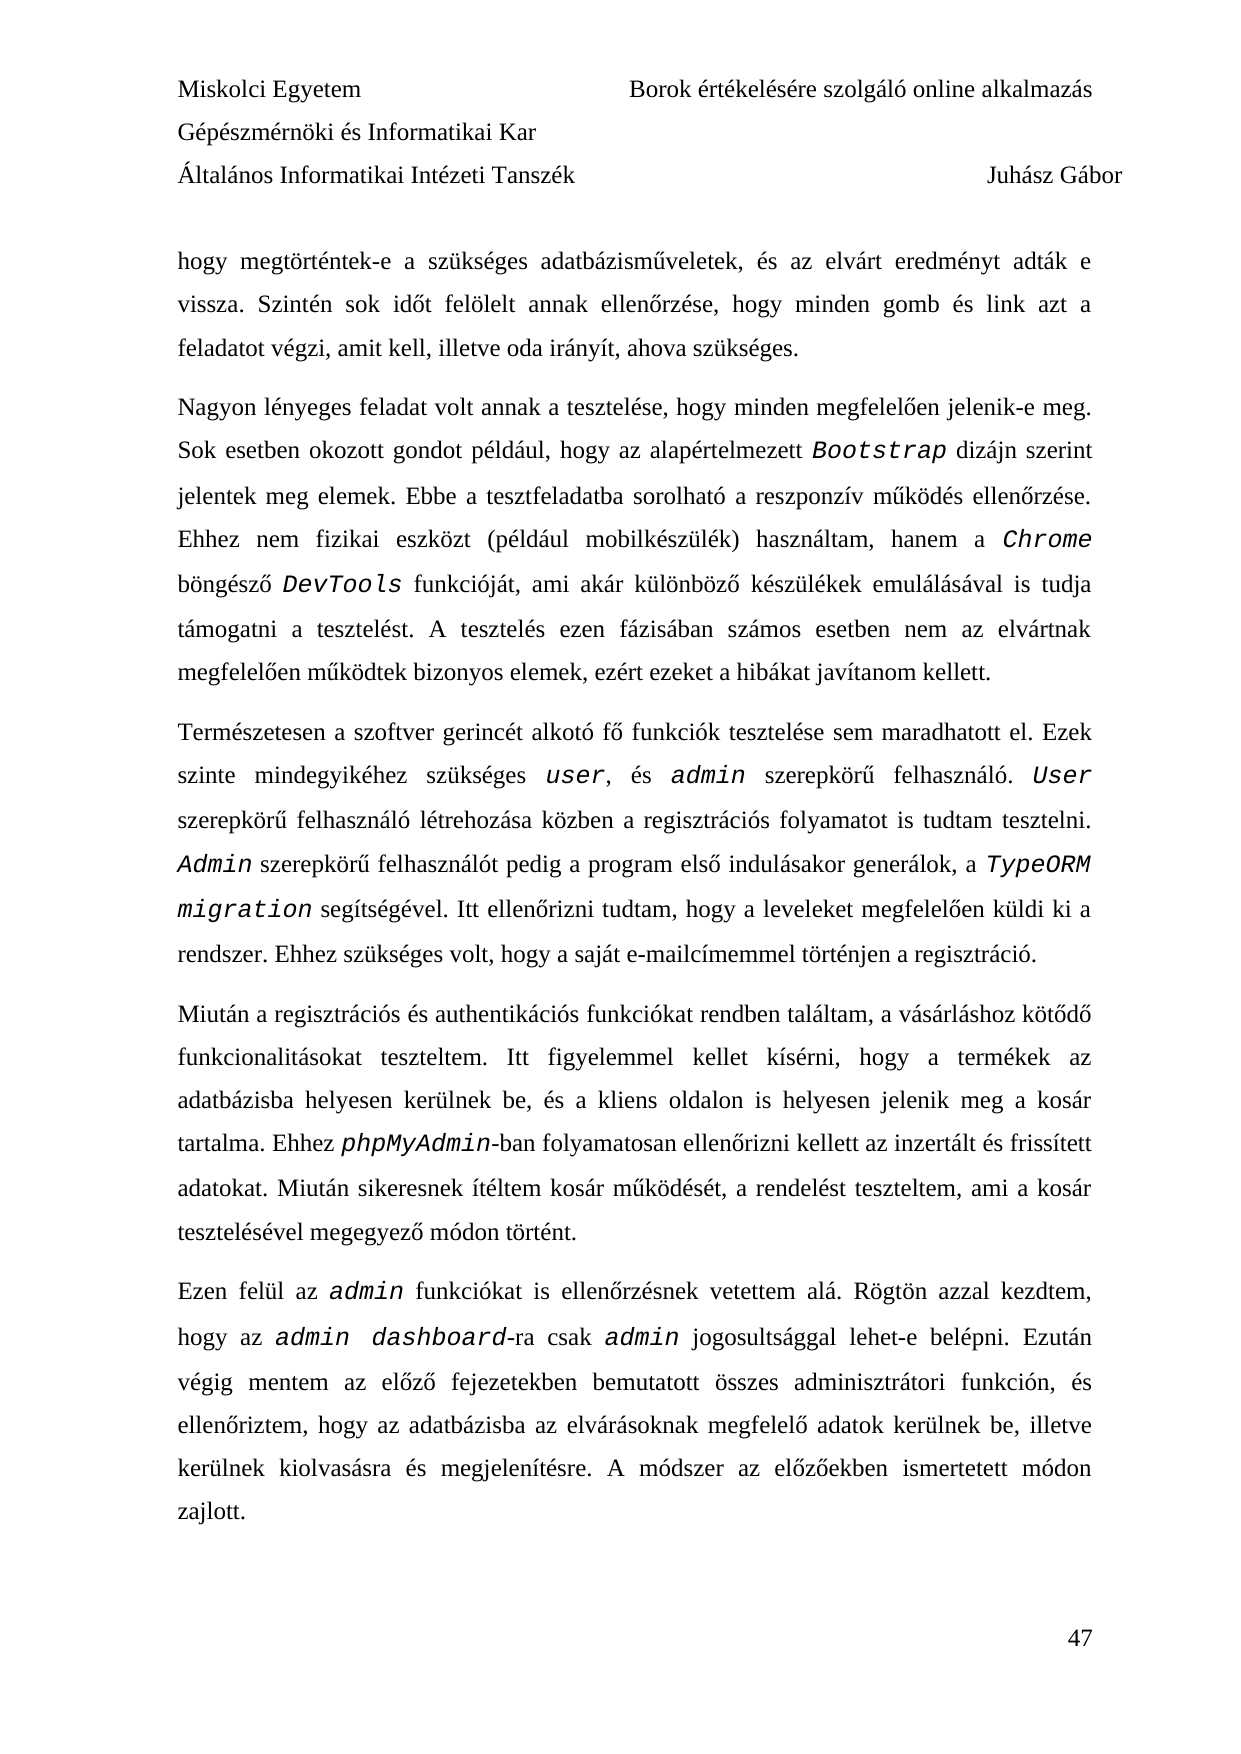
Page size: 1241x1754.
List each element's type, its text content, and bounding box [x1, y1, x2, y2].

text Ezen felül az admin funkciókat is ellenőrzésnek vetettem alá. Rögtön azzal kezdtem, hogy az admin dashboard-ra csak admin jogosultsággal lehet-e belépni. Ezután végig mentem az előző fejezetekben bemutatott összes adminisztrátori funkción, és ellenőriztem, hogy az adatbázisba az elvárásoknak megfelelő adatok kerülnek be, illetve kerülnek kiolvasásra és megjelenítésre. A módszer az előzőekben ismertetett módon zajlott. [177, 1276, 1092, 1525]
text Nagyon lényeges feladat volt annak a tesztelése, hogy minden megfelelően jelenik-e meg. Sok esetben okozott gondot például, hogy az alapértelmezett Bootstrap dizájn szerint jelentek meg elemek. Ebbe a tesztfeladatba sorolható a reszponzív működés ellenőrzése. Ehhez nem fizikai eszközt (például mobilkészülék) használtam, hanem a Chrome böngésző DevTools funkcióját, ami akár különböző készülékek emulálásával is tudja támogatni a tesztelést. A tesztelés ezen fázisában számos esetben nem az elvártnak megfelelően működtek bizonyos elemek, ezért ezeket a hibákat javítanom kellett. [177, 392, 1092, 686]
text Miután a regisztrációs és authentikációs funkciókat rendben találtam, a vásárláshoz kötődő funkcionalitásokat teszteltem. Itt figyelemmel kellet kísérni, hogy a termékek az adatbázisba helyesen kerülnek be, és a kliens oldalon is helyesen jelenik meg a kosár tartalma. Ehhez phpMyAdmin-ban folyamatosan ellenőrizni kellett az inzertált és frissített adatokat. Miután sikeresnek ítéltem kosár működését, a rendelést teszteltem, ami a kosár tesztelésével megegyező módon történt. [177, 999, 1092, 1245]
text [177, 246, 1092, 361]
text Természetesen a szoftver gerincét alkotó fő funkciók tesztelése sem maradhatott el. Ezek szinte mindegyikéhez szükséges user, és admin szerepkörű felhasználó. User szerepkörű felhasználó létrehozása közben a regisztrációs folyamatot is tudtam tesztelni. Admin szerepkörű felhasználót pedig a program első indulásakor generálok, a TypeORM migration segítségével. Itt ellenőrizni tudtam, hogy a leveleket megfelelően küldi ki a rendszer. Ehhez szükséges volt, hogy a saját e-mailcímemmel történjen a regisztráció. [177, 717, 1092, 968]
